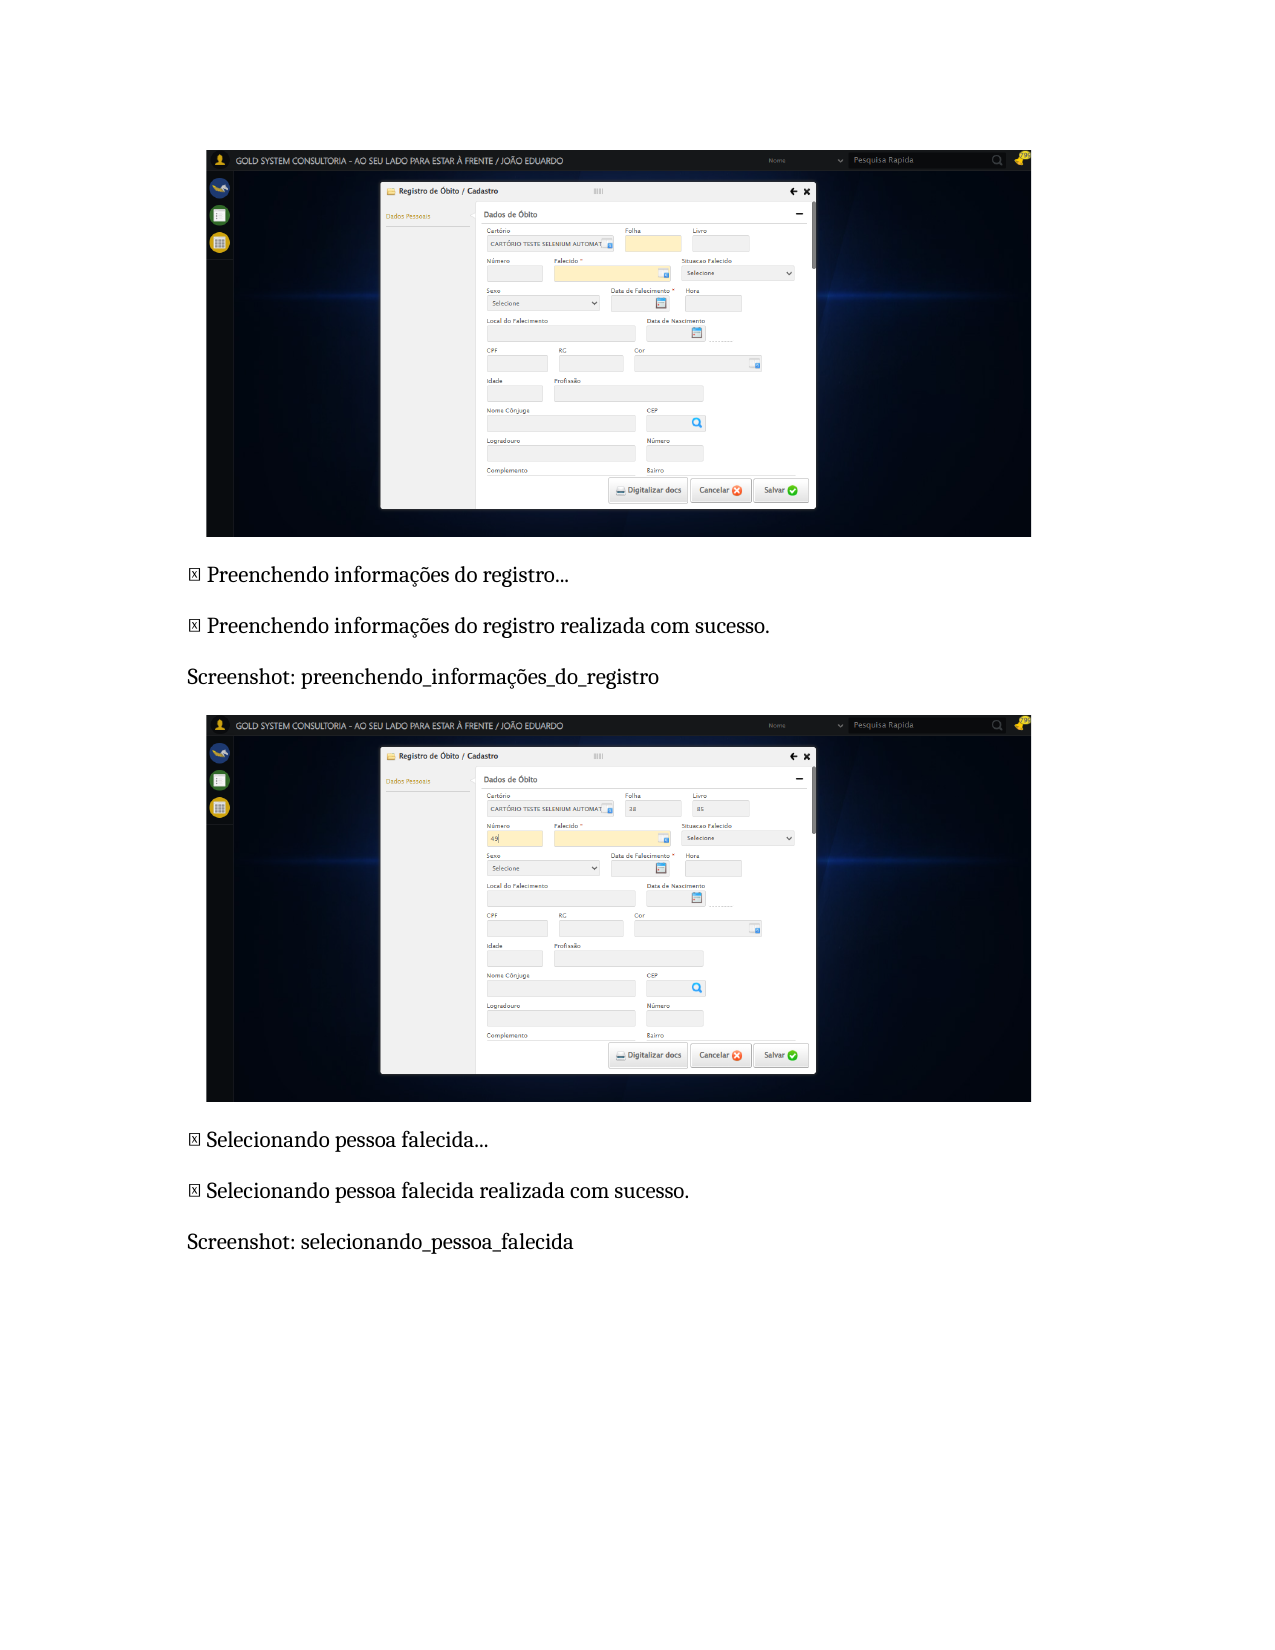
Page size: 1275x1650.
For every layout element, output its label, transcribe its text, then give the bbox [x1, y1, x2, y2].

text Screenshot: preenchendo_informações_do_registro [187, 664, 1087, 690]
text 🔄 Preenchendo informações do registro... [187, 562, 1087, 588]
text ✅ Preenchendo informações do registro realizada com sucesso. [187, 613, 1087, 639]
text 🔄 Selecionando pessoa falecida... [187, 1127, 1087, 1153]
picture [206, 715, 1032, 1102]
picture [206, 150, 1032, 537]
text Screenshot: selecionando_pessoa_falecida [187, 1229, 1087, 1255]
text ✅ Selecionando pessoa falecida realizada com sucesso. [187, 1178, 1087, 1204]
